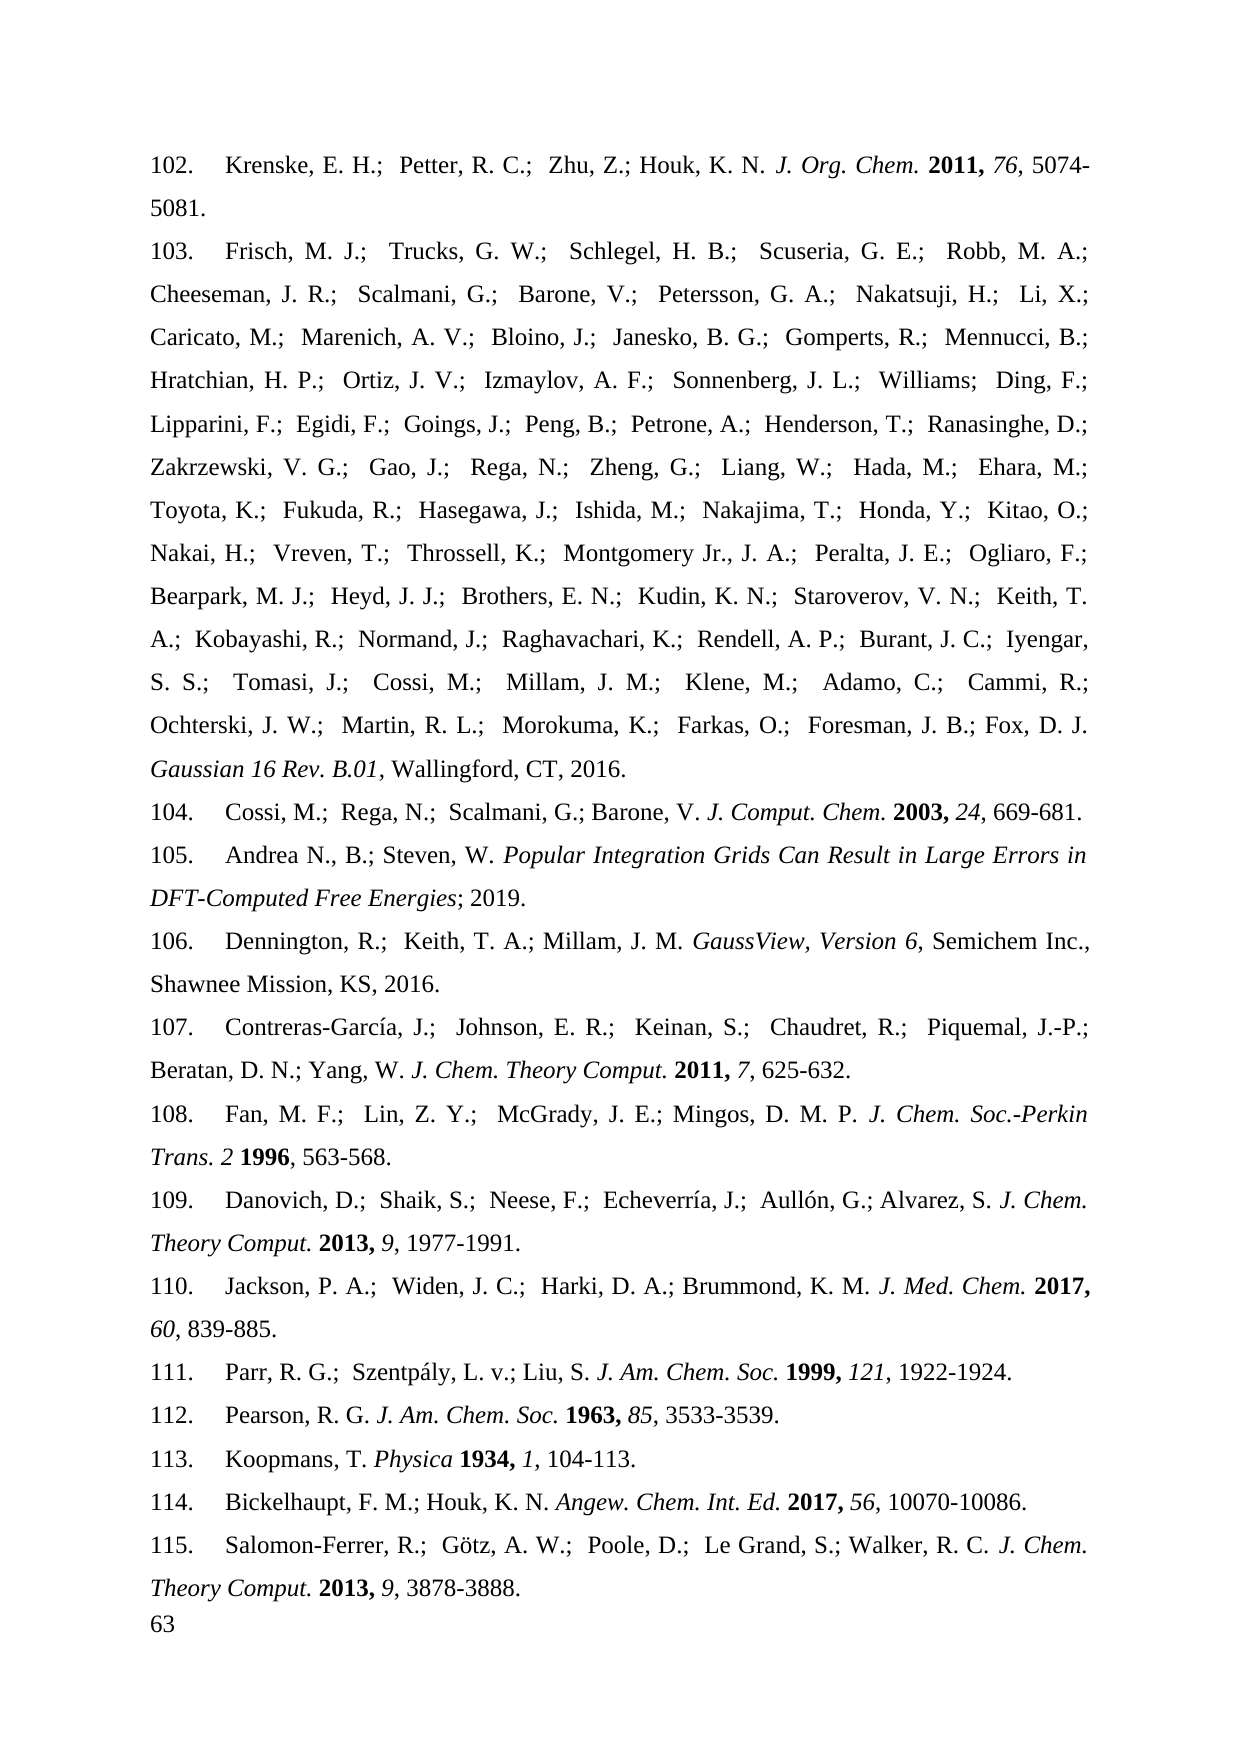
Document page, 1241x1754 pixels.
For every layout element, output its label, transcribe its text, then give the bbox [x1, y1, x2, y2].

text 107. Contreras-García, J.; Johnson, E. R.; Keinan, S.; Chaudret, R.; Piquemal, J.-P.; Beratan, D. N.; Yang, W. J. Chem. Theory Comput. 2011, 7, 625-632. [150, 1012, 1090, 1084]
text 111. Parr, R. G.; Szentpály, L. v.; Liu, S. J. Am. Chem. Soc. 1999, 121, 1922-1924. [150, 1357, 1090, 1386]
text 103. Frisch, M. J.; Trucks, G. W.; Schlegel, H. B.; Scuseria, G. E.; Robb, M. A.; Cheeseman, J. R.; Scalmani, G.; Barone, V.; Petersson, G. A.; Nakatsuji, H.; Li, X.; Caricato, M.; Marenich, A. V.; Bloino, J.; Janesko, B. G.; Gomperts, R.; Mennucci, B.; Hratchian, H. P.; Ortiz, J. V.; Izmaylov, A. F.; Sonnenberg, J. L.; Williams; Ding, F.; Lipparini, F.; Egidi, F.; Goings, J.; Peng, B.; Petrone, A.; Henderson, T.; Ranasinghe, D.; Zakrzewski, V. G.; Gao, J.; Rega, N.; Zheng, G.; Liang, W.; Hada, M.; Ehara, M.; Toyota, K.; Fukuda, R.; Hasegawa, J.; Ishida, M.; Nakajima, T.; Honda, Y.; Kitao, O.; Nakai, H.; Vreven, T.; Throssell, K.; Montgomery Jr., J. A.; Peralta, J. E.; Ogliaro, F.; Bearpark, M. J.; Heyd, J. J.; Brothers, E. N.; Kudin, K. N.; Staroverov, V. N.; Keith, T. A.; Kobayashi, R.; Normand, J.; Raghavachari, K.; Rendell, A. P.; Burant, J. C.; Iyengar, S. S.; Tomasi, J.; Cossi, M.; Millam, J. M.; Klene, M.; Adamo, C.; Cammi, R.; Ochterski, J. W.; Martin, R. L.; Morokuma, K.; Farkas, O.; Foresman, J. B.; Fox, D. J. Gaussian 16 Rev. B.01, Wallingford, CT, 2016. [150, 236, 1090, 782]
text 102. Krenske, E. H.; Petter, R. C.; Zhu, Z.; Houk, K. N. J. Org. Chem. 2011, 76, 5074-5081. [150, 150, 1090, 222]
text 106. Dennington, R.; Keith, T. A.; Millam, J. M. GaussView, Version 6, Semichem Inc., Shawnee Mission, KS, 2016. [150, 926, 1090, 998]
text 105. Andrea N., B.; Steven, W. Popular Integration Grids Can Result in Large Errors in DFT-Computed Free Energies; 2019. [150, 840, 1090, 912]
text 104. Cossi, M.; Rega, N.; Scalmani, G.; Barone, V. J. Comput. Chem. 2003, 24, 669-681. [150, 797, 1090, 826]
text 112. Pearson, R. G. J. Am. Chem. Soc. 1963, 85, 3533-3539. [150, 1401, 1090, 1429]
text 114. Bickelhaupt, F. M.; Houk, K. N. Angew. Chem. Int. Ed. 2017, 56, 10070-10086. [150, 1487, 1090, 1516]
text 109. Danovich, D.; Shaik, S.; Neese, F.; Echeverría, J.; Aullón, G.; Alvarez, S. J. Chem. Theory Comput. 2013, 9, 1977-1991. [150, 1185, 1090, 1257]
text 108. Fan, M. F.; Lin, Z. Y.; McGrady, J. E.; Mingos, D. M. P. J. Chem. Soc.-Perkin Trans. 2 1996, 563-568. [150, 1099, 1090, 1171]
text 110. Jackson, P. A.; Widen, J. C.; Harki, D. A.; Brummond, K. M. J. Med. Chem. 2017, 60, 839-885. [150, 1271, 1090, 1343]
text 113. Koopmans, T. Physica 1934, 1, 104-113. [150, 1444, 1090, 1472]
text 115. Salomon-Ferrer, R.; Götz, A. W.; Poole, D.; Le Grand, S.; Walker, R. C. J. Chem. Theory Comput. 2013, 9, 3878-3888. [150, 1530, 1090, 1602]
